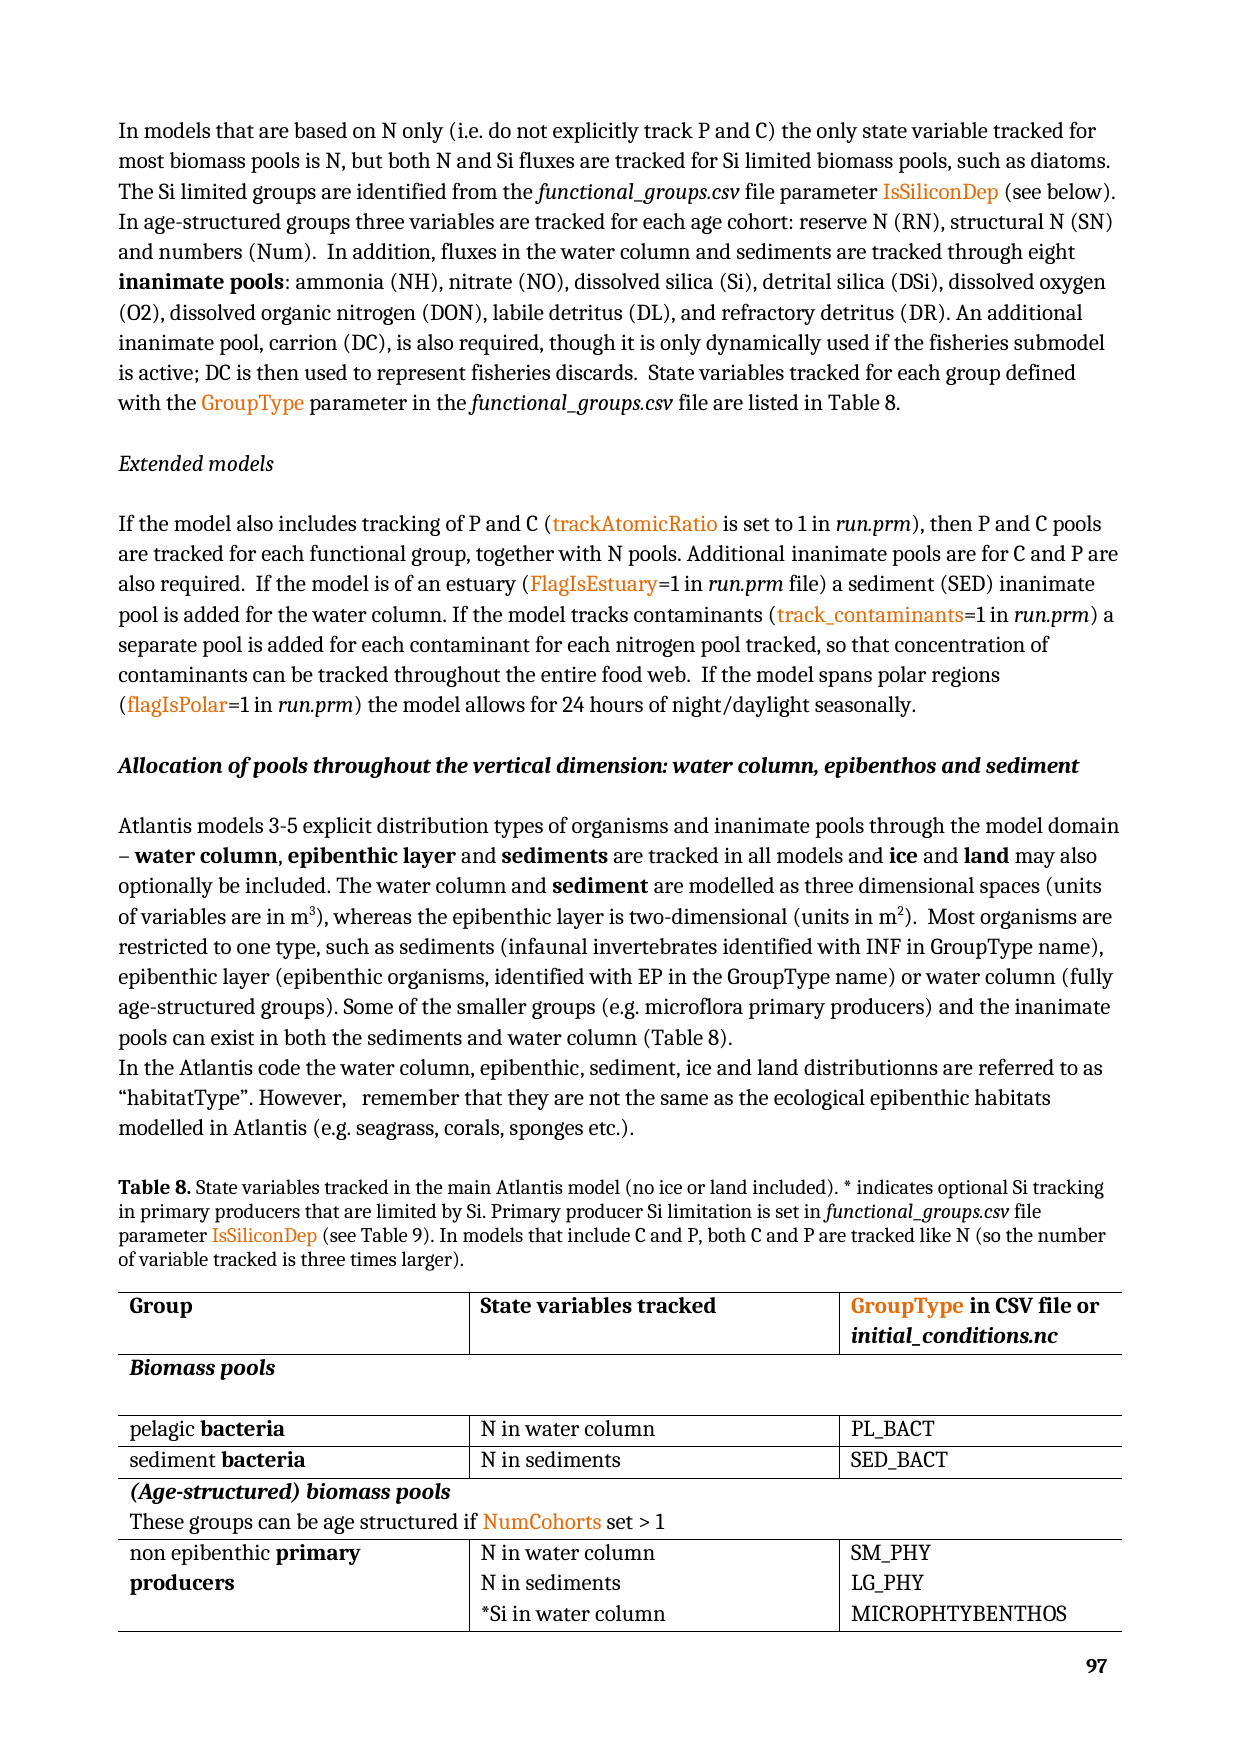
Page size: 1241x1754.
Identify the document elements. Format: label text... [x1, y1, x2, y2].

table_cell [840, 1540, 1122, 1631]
text Allocation of pools throughout the vertical dimension: water column, epibenthos and sediment [118, 752, 1122, 779]
text In models that are based on N only (i.e. do not explicitly track P and C) the only state variable tracked for most biomass pools is N, but both N and Si fluxes are tracked for Si limited biomass pools, such as diatoms. The Si limited groups are identified from the functional_groups.csv file parameter IsSiliconDep (see below). In age-structured groups three variables are tracked for each age cohort: reserve N (RN), structural N (SN) and numbers (Num). In addition, fluxes in the water column and sediments are tracked through eight inanimate pools: ammonia (NH), nitrate (NO), dissolved silica (Si), detrital silica (DSi), dissolved oxygen (O2), dissolved organic nitrogen (DON), labile detritus (DL), and refractory detritus (DR). An additional inanimate pool, carrion (DC), is also required, though it is only dynamically used if the fisheries submodel is active; DC is then used to represent fisheries discards. State variables tracked for each group defined with the GroupType parameter in the functional_groups.csv file are listed in Table 8. [118, 118, 1122, 416]
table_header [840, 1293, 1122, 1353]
text Atlantis models 3-5 explicit distribution types of organisms and inanimate pools through the model domain – water column, epibenthic layer and sediments are tracked in all models and ice and land may also optionally be included. The water column and sediment are modelled as three dimensional spaces (units of variables are in m3), whereas the epibenthic layer is two-dimensional (units in m2). Most organisms are restricted to one type, such as sediments (infaunal invertebrates identified with INF in GroupType name), epibenthic layer (epibenthic organisms, identified with EP in the GroupType name) or water column (fully age-structured groups). Some of the smaller groups (e.g. microflora primary producers) and the inanimate pools can exist in both the sediments and water column (Table 8). [118, 813, 1122, 1051]
text Extended models [118, 450, 1122, 477]
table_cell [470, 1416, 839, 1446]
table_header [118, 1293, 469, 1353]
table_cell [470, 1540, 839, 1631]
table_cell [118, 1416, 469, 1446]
text Table 8. State variables tracked in the main Atlantis model (no ice or land included). * indicates optional Si tracking in primary producers that are limited by Si. Primary producer Si limitation is set in functional_groups.csv file parameter IsSiliconDep (see Table 9). In models that include C and P, both C and P are tracked like N (so the number of variable tracked is three times larger). [118, 1175, 1122, 1271]
text If the model also includes tracking of P and C (trackAtomicRatio is set to 1 in run.prm), then P and C pools are tracked for each functional group, together with N pools. Additional inanimate pools are for C and P are also required. If the model is of an estuary (FlagIsEstuary=1 in run.prm file) a sediment (SED) inanimate pool is added for the water column. If the model tracks contaminants (track_contaminants=1 in run.prm) a separate pool is added for each contaminant for each nitrogen pool tracked, so that concentration of contaminants can be tracked throughout the entire food web. If the model spans polar regions (flagIsPolar=1 in run.prm) the model allows for 24 hours of night/daylight seasonally. [118, 511, 1122, 718]
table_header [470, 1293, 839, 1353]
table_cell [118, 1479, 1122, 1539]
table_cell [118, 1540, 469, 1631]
text In the Atlantis code the water column, epibenthic, sediment, ice and land distributionns are referred to as “habitatType”. However, remember that they are not the same as the ecological epibenthic habitats modelled in Atlantis (e.g. seagrass, corals, sponges etc.). [118, 1054, 1122, 1141]
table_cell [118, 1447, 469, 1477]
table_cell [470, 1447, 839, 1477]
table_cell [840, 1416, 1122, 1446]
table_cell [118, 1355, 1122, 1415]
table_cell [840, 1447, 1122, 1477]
